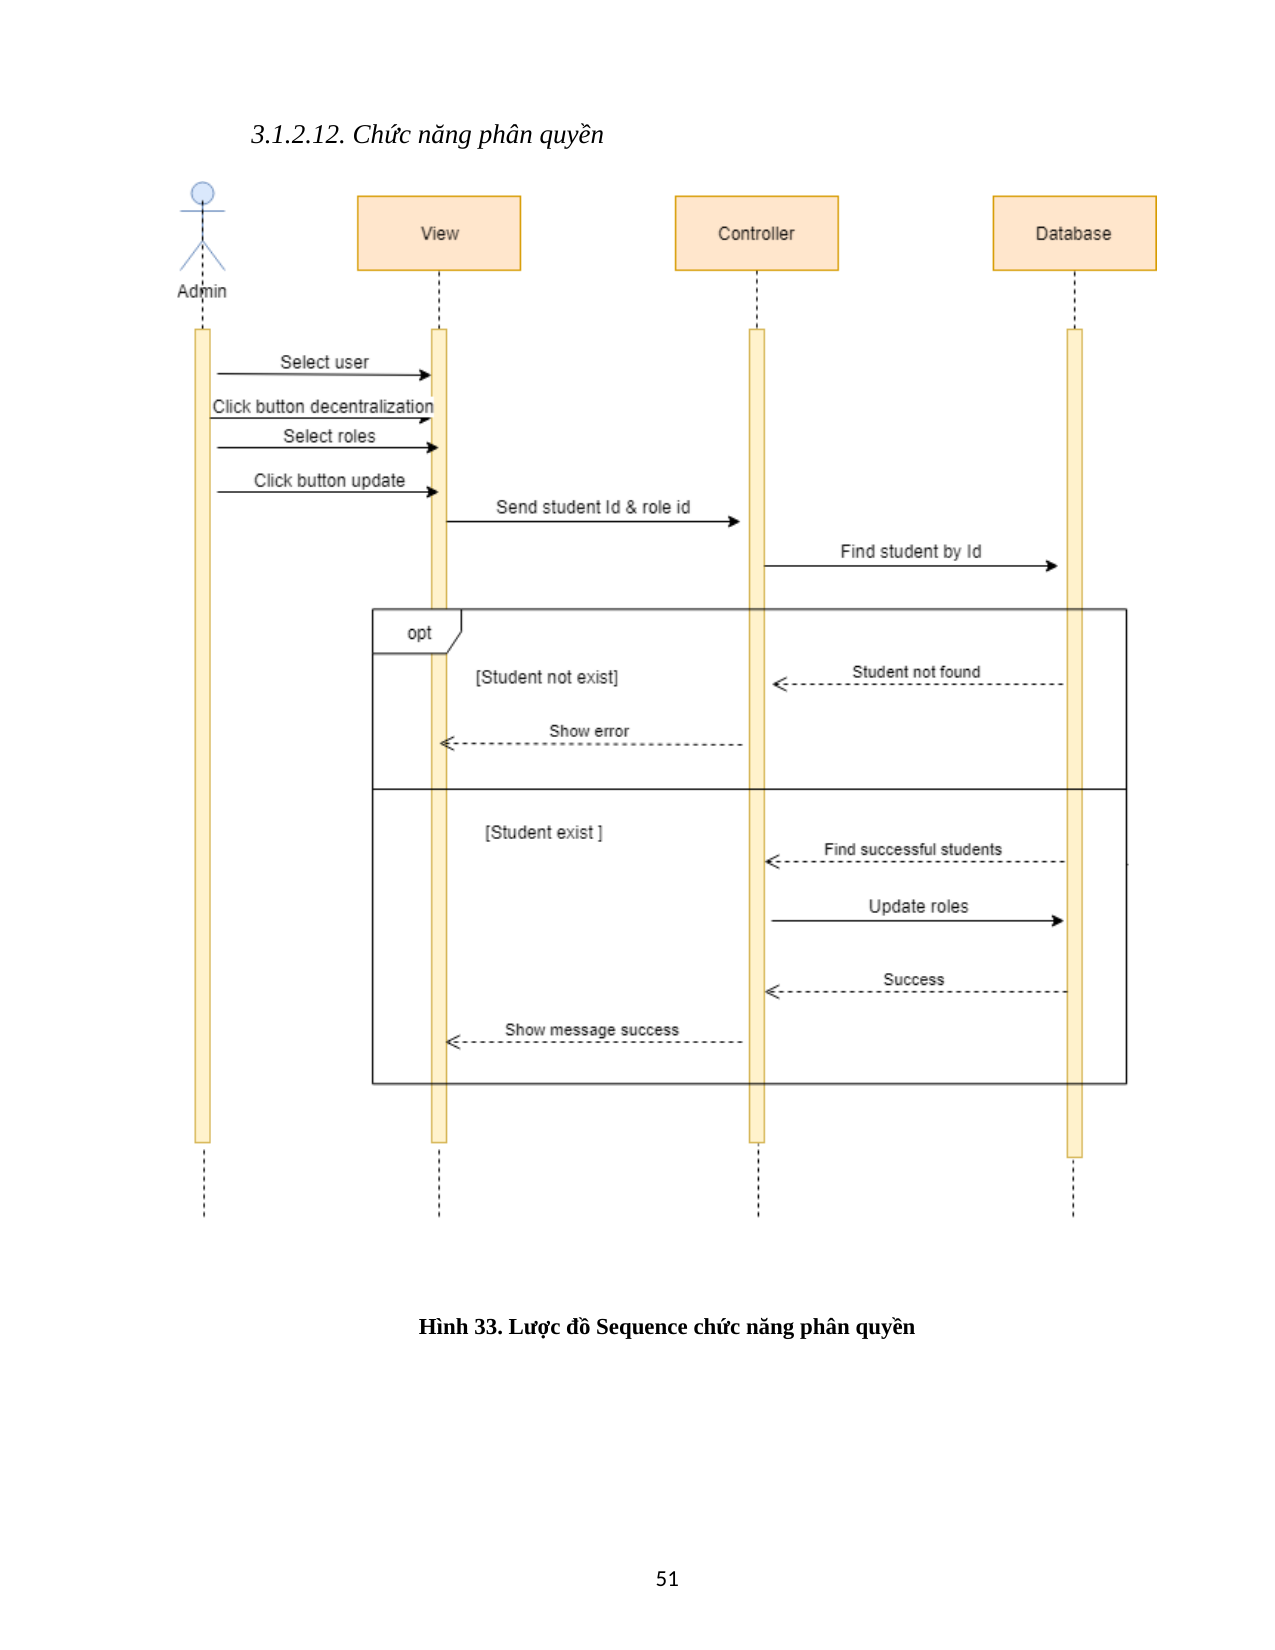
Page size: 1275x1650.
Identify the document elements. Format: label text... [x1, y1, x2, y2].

text Hình 33. Lược đồ Sequence chức năng phân quyền [177, 1313, 1157, 1339]
text 3.1.2.12. Chức năng phân quyền [177, 118, 1157, 149]
picture [177, 181, 1157, 1219]
